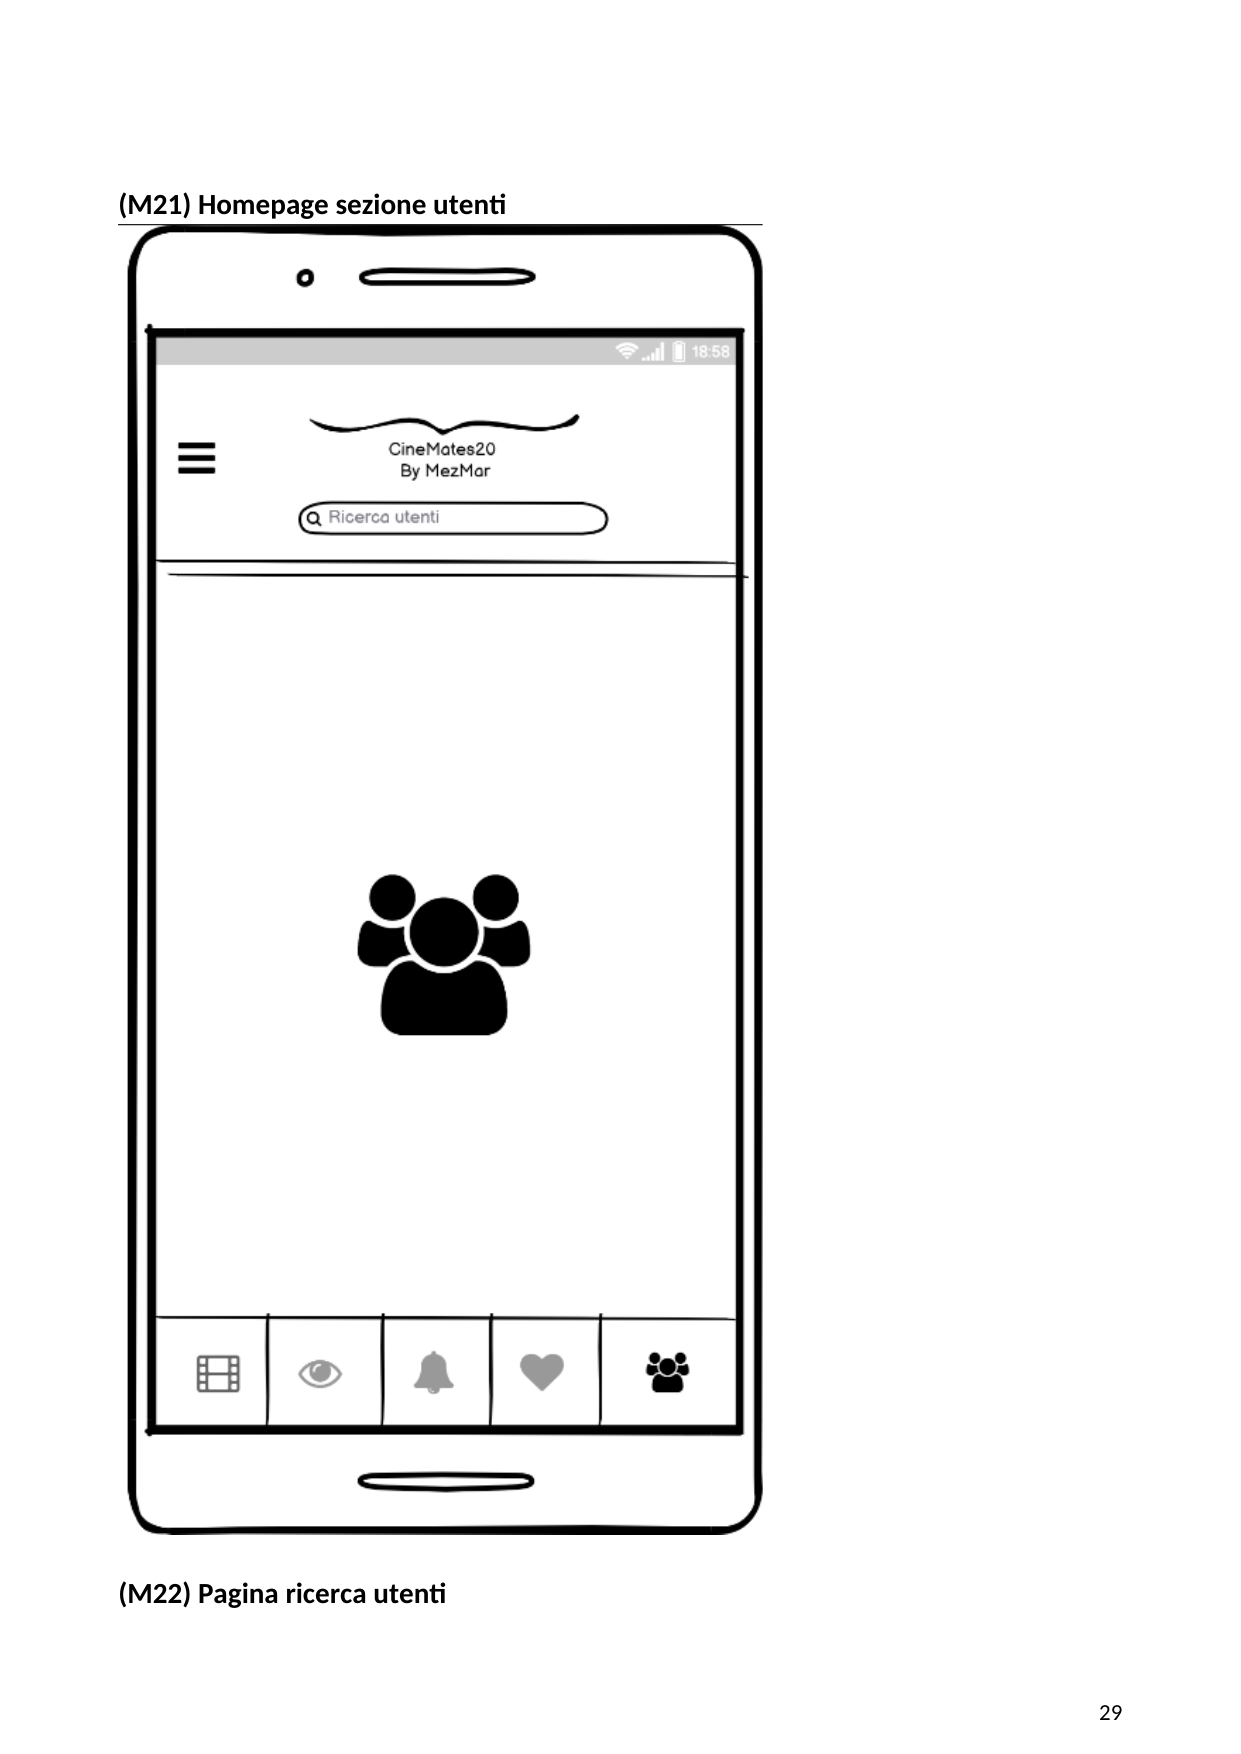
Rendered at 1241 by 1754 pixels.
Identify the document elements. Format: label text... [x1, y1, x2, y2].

picture [118, 224, 763, 1535]
text (M22) Pagina ricerca utenti [118, 1575, 1122, 1611]
text (M21) Homepage sezione utenti [118, 186, 1122, 222]
